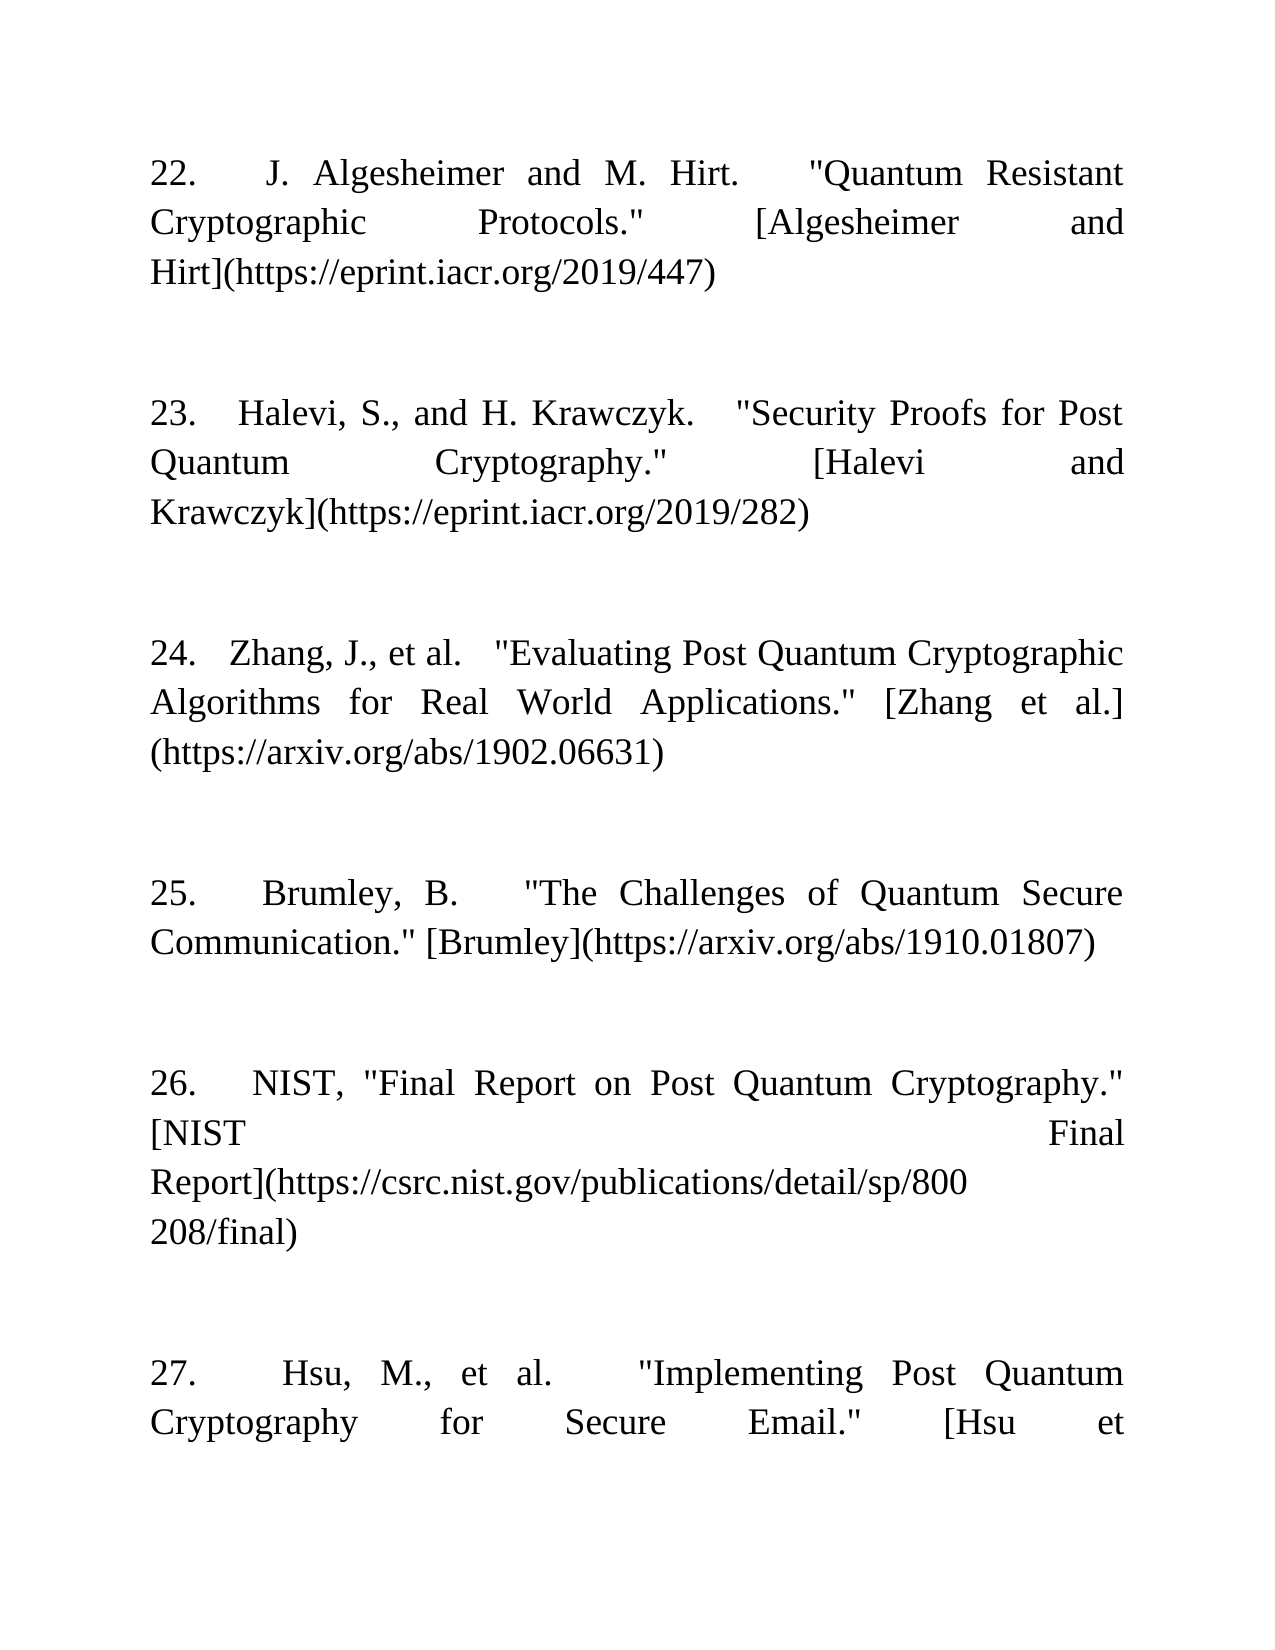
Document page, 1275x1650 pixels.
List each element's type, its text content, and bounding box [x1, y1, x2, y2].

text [150, 1350, 1125, 1443]
text 24. Zhang, J., et al. "Evaluating Post Quantum Cryptographic Algorithms for Real World Applications." [Zhang et al.](https://arxiv.org/abs/1902.06631) [150, 630, 1125, 772]
text 25. Brumley, B. "The Challenges of Quantum Secure Communication." [Brumley](https://arxiv.org/abs/1910.01807) [150, 870, 1125, 963]
text 26. NIST, "Final Report on Post Quantum Cryptography." [NIST Final Report](https://csrc.nist.gov/publications/detail/sp/800 208/final) [150, 1060, 1125, 1252]
text 23. Halevi, S., and H. Krawczyk. "Security Proofs for Post Quantum Cryptography." [Halevi and Krawczyk](https://eprint.iacr.org/2019/282) [150, 390, 1125, 532]
text 22. J. Algesheimer and M. Hirt. "Quantum Resistant Cryptographic Protocols." [Algesheimer and Hirt](https://eprint.iacr.org/2019/447) [150, 150, 1125, 292]
